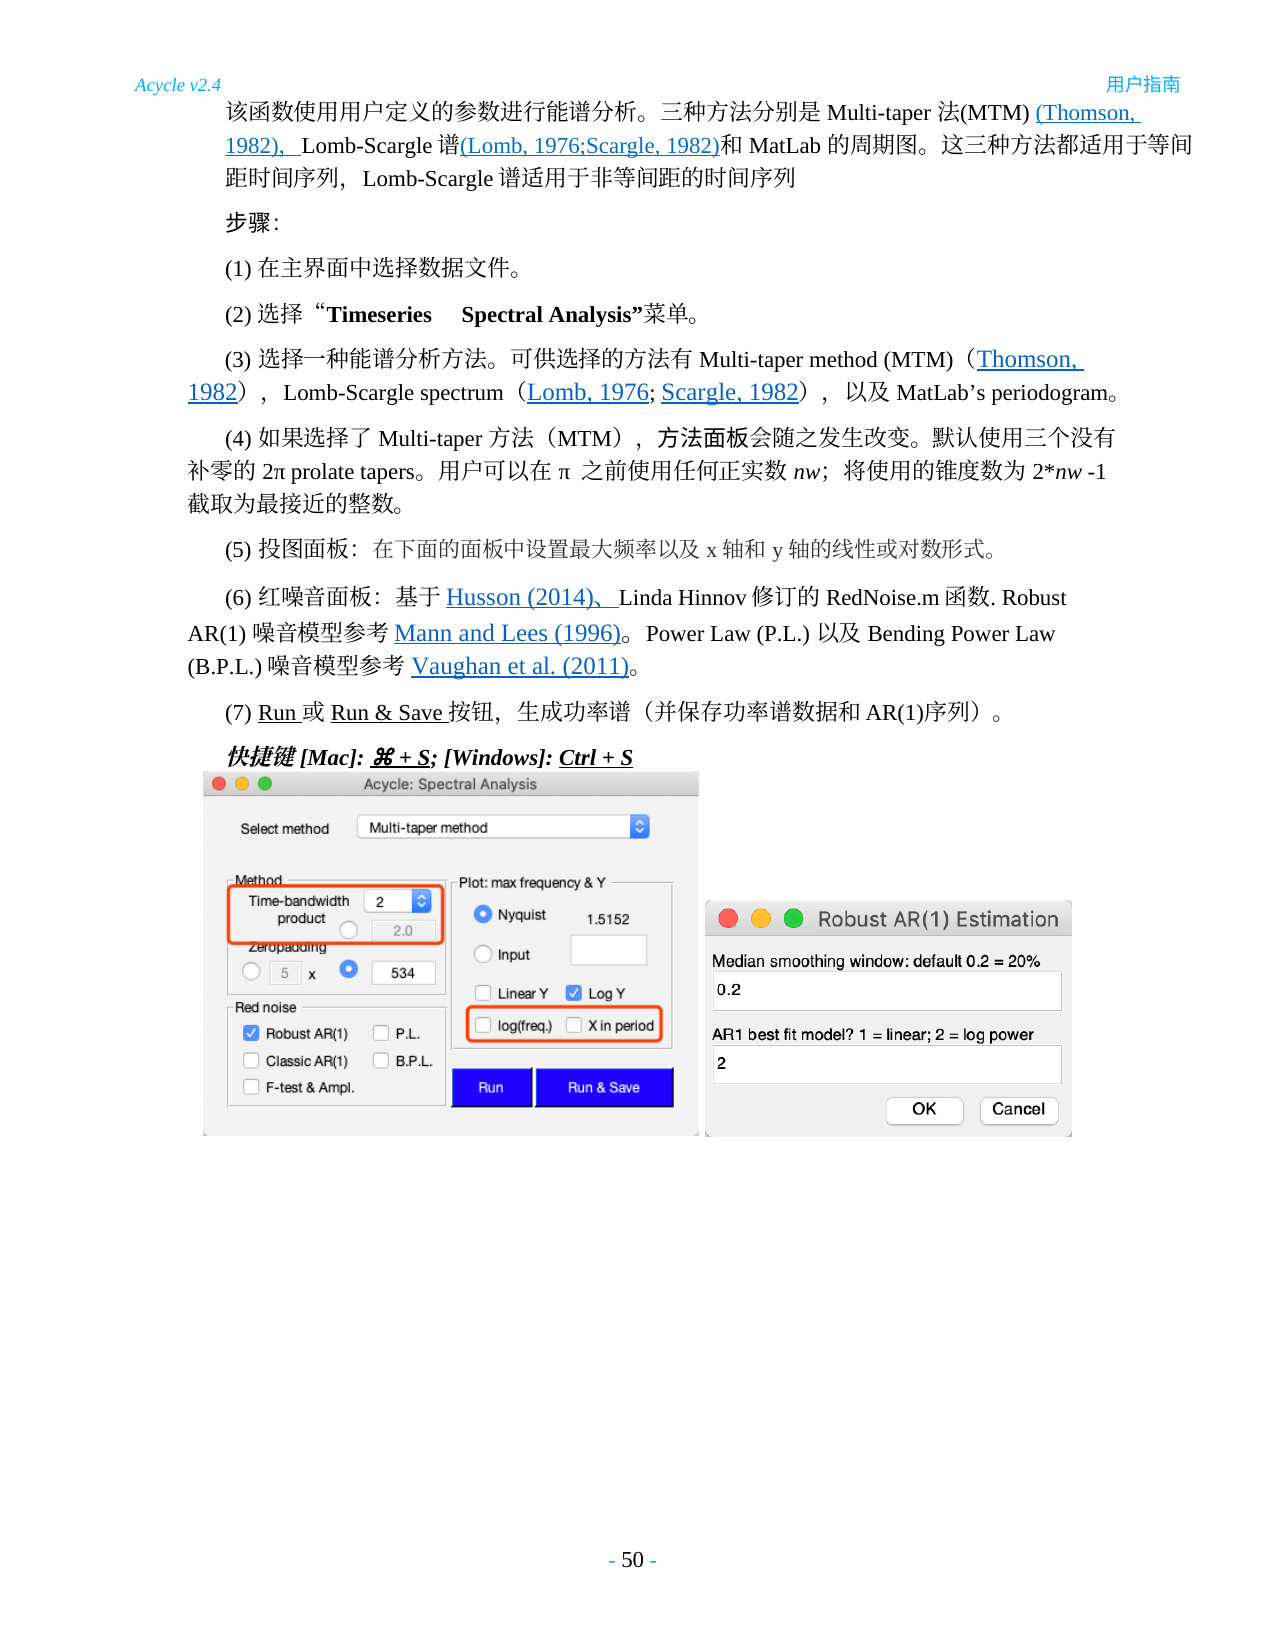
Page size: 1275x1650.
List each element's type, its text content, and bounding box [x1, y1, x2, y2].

list Run 或 Run & Save 按钮，生成功率谱（并保存功率谱数据和AR(1)序列）。 [187, 694, 1113, 727]
picture [136, 81, 142, 89]
picture [203, 771, 699, 1136]
picture [1164, 80, 1170, 92]
list 选择一种能谱分析方法。可供选择的方法有 Multi-taper method (MTM)（Thomson, 1982），Lomb-Scargle spectrum（Lomb, 1976; Scargle, 1982），以及 MatLab’s periodogram。 [187, 341, 1210, 407]
list 红噪音面板：基于Husson (2014)、Linda Hinnov修订的 RedNoise.m函数. Robust AR(1) 噪音模型参考Mann and Lees (1996)。Power Law (P.L.) 以及 Bending Power Law (B.P.L.) 噪音模型参考 Vaughan et al. (2011)。 [187, 577, 1113, 681]
text 步骤： [225, 205, 1210, 238]
picture [1151, 75, 1160, 80]
list 在主界面中选择数据文件。 [225, 251, 1210, 283]
list 选择“Timeseries  Spectral Analysis”菜单。 [225, 296, 1210, 329]
picture [1151, 84, 1158, 92]
picture [1128, 78, 1141, 86]
picture [705, 900, 1072, 1137]
list 如果选择了 Multi-taper 方法（MTM），方法面板会随之发生改变。默认使用三个没有补零的 2π prolate tapers。用户可以在 π 之前使用任何正实数 nw；将使用的锥度数为 2*nw -1 截取为最接近的整数。 [187, 420, 1122, 519]
list 投图面板：在下面的面板中设置最大频率以及 x 轴和 y 轴的线性或对数形式。 [187, 531, 1098, 564]
text 该函数使用用户定义的参数进行能谱分析。三种方法分别是 Multi-taper 法(MTM) (Thomson, 1982)，Lomb-Scargle谱(Lomb, 1976;Scargle, 1982)和 MatLab 的周期图。这三种方法都适用于等间距时间序列，Lomb-Scargle谱适用于非等间距的时间序列 [225, 94, 1210, 192]
subtitle 快捷键 [Mac]: ⌘ + S; [Windows]: Ctrl + S [225, 739, 1210, 772]
